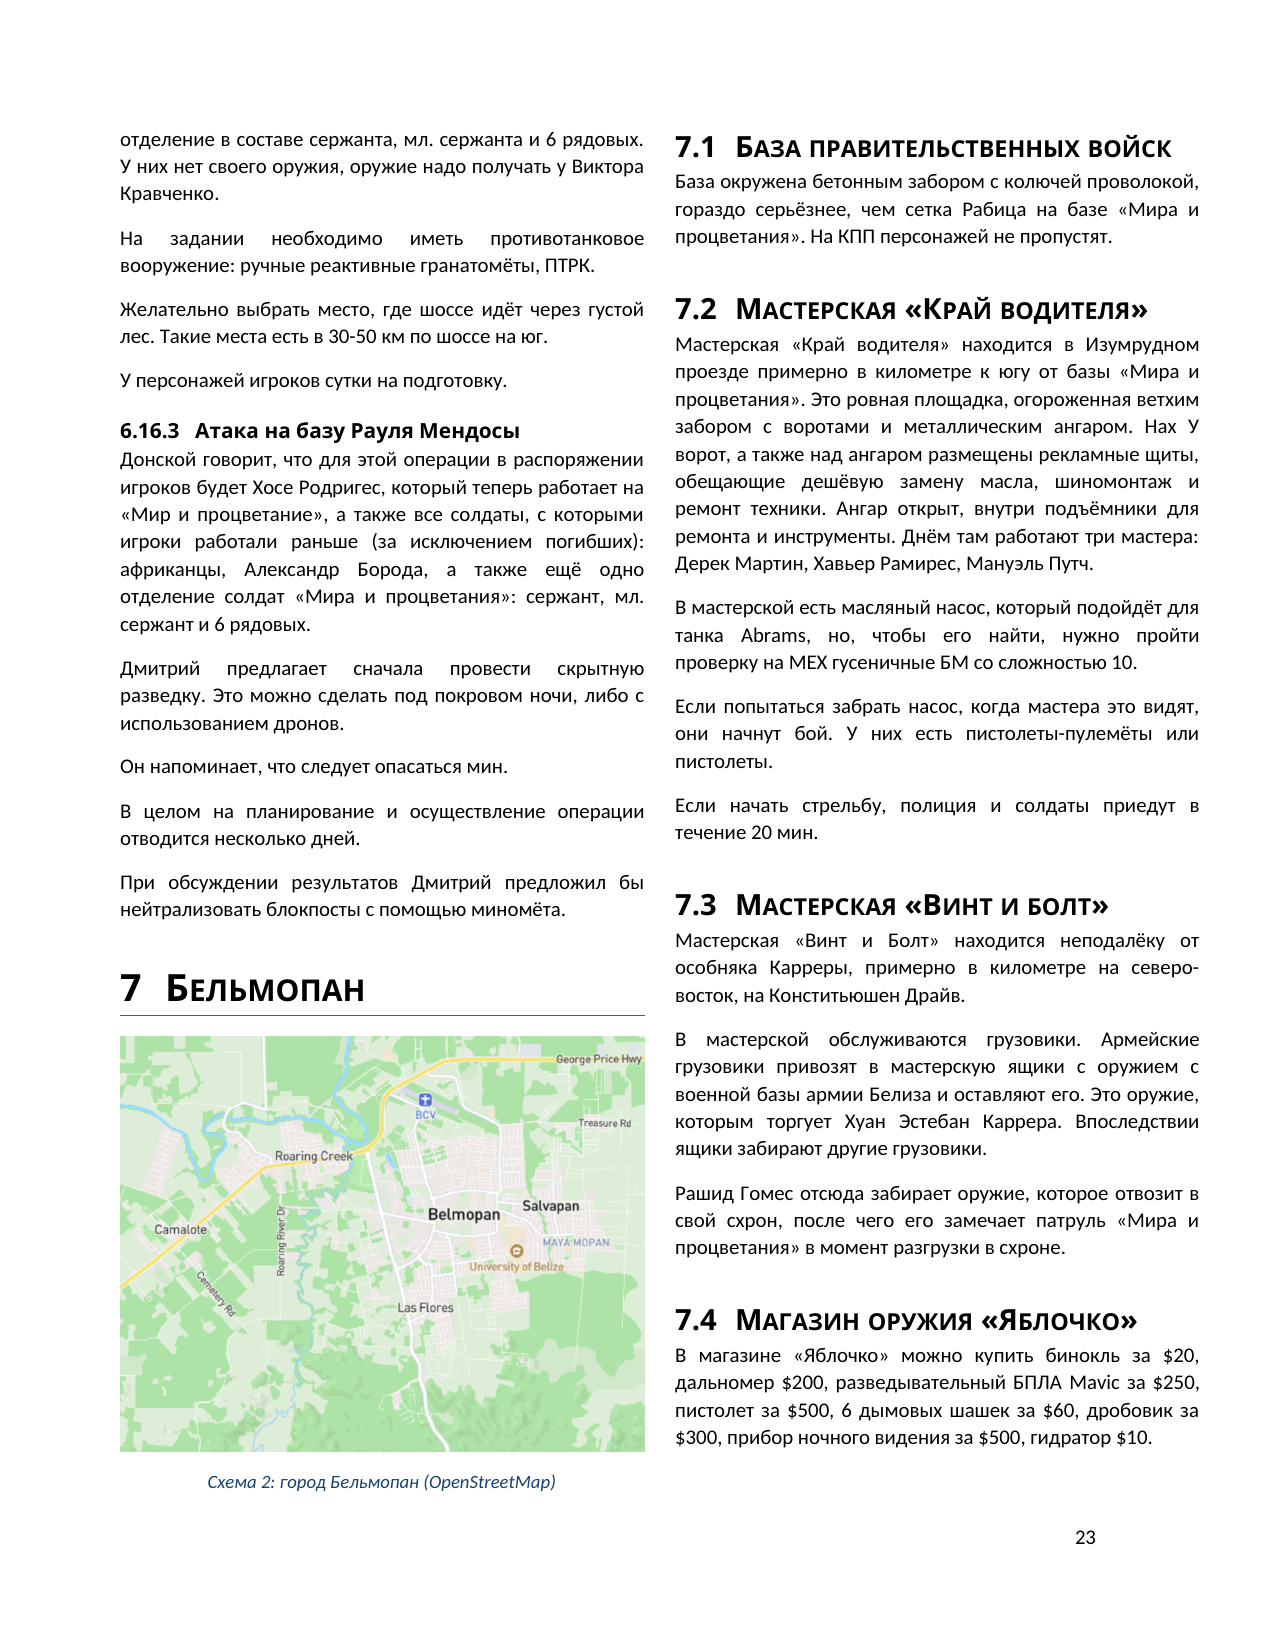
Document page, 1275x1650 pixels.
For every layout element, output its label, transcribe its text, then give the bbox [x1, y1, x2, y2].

text Если начать стрельбу, полиция и солдаты приедут в течение 20 мин. [675, 792, 1200, 845]
text На задании необходимо иметь противотанковое вооружение: ручные реактивные гранатомёты, ПТРК. [120, 225, 645, 277]
text В магазине «Яблочко» можно купить бинокль за $20, дальномер $200, разведывательный БПЛА Mavic за $250, пистолет за $500, 6 дымовых шашек за $60, дробовик за $300, прибор ночного видения за $500, гидратор $10. [675, 1342, 1200, 1450]
text Рашид Гомес отсюда забирает оружие, которое отвозит в свой схрон, после чего его замечает патруль «Мира и процветания» в момент разгрузки в схроне. [675, 1180, 1200, 1260]
text Донской говорит, что для этой операции в распоряжении игроков будет Хосе Родригес, который теперь работает на «Мир и процветание», а также все солдаты, с которыми игроки работали раньше (за исключением погибших): африканцы, Александр Борода, а также ещё одно отделение солдат «Мира и процветания»: сержант, мл. сержант и 6 рядовых. [120, 446, 645, 636]
subtitle Атака на базу Рауля Мендосы [120, 416, 645, 444]
subtitle Магазин оружия «Яблочко» [675, 1299, 1200, 1339]
text В мастерской обслуживаются грузовики. Армейские грузовики привозят в мастерскую ящики с оружием с военной базы армии Белиза и оставляют его. Это оружие, которым торгует Хуан Эстебан Каррера. Впоследствии ящики забирают другие грузовики. [675, 1026, 1200, 1161]
picture [120, 1036, 646, 1452]
text Мастерская «Винт и Болт» находится неподалёку от особняка Карреры, примерно в километре на северо-восток, на Конститьюшен Драйв. [675, 927, 1200, 1007]
subtitle База правительственных войск [675, 126, 1200, 166]
subtitle Мастерская «Край водителя» [675, 288, 1200, 328]
subtitle Мастерская «Винт и болт» [675, 884, 1200, 924]
text Дмитрий предлагает сначала провести скрытную разведку. Это можно сделать под покровом ночи, либо с использованием дронов. [120, 655, 645, 735]
text В целом на планирование и осуществление операции отводится несколько дней. [120, 798, 645, 851]
text В мастерской есть масляный насос, который подойдёт для танка Abrams, но, чтобы его найти, нужно пройти проверку на МЕХ гусеничные БМ со сложностью 10. [675, 594, 1200, 674]
text Мастерская «Край водителя» находится в Изумрудном проезде примерно в километре к югу от базы «Мира и процветания». Это ровная площадка, огороженная ветхим забором с воротами и металлическим ангаром. Нах У ворот, а также над ангаром размещены рекламные щиты, обещающие дешёвую замену масла, шиномонтаж и ремонт техники. Ангар открыт, внутри подъёмники для ремонта и инструменты. Днём там работают три мастера: Дерек Мартин, Хавьер Рамирес, Мануэль Путч. [675, 331, 1200, 576]
text Он напоминает, что следует опасаться мин. [120, 754, 645, 779]
text При обсуждении результатов Дмитрий предложил бы нейтрализовать блокпосты с помощью миномёта. [120, 869, 645, 922]
text Если попытаться забрать насос, когда мастера это видят, они начнут бой. У них есть пистолеты-пулемёты или пистолеты. [675, 693, 1200, 773]
text У персонажей игроков сутки на подготовку. [120, 368, 645, 393]
subtitle Бельмопан [120, 962, 645, 1015]
text Схема 2: город Бельмопан (OpenStreetMap) [120, 1471, 645, 1493]
text Желательно выбрать место, где шоссе идёт через густой лес. Такие места есть в 30-50 км по шоссе на юг. [120, 296, 645, 349]
text База окружена бетонным забором с колючей проволокой, гораздо серьёзнее, чем сетка Рабица на базе «Мира и процветания». На КПП персонажей не пропустят. [675, 169, 1200, 249]
